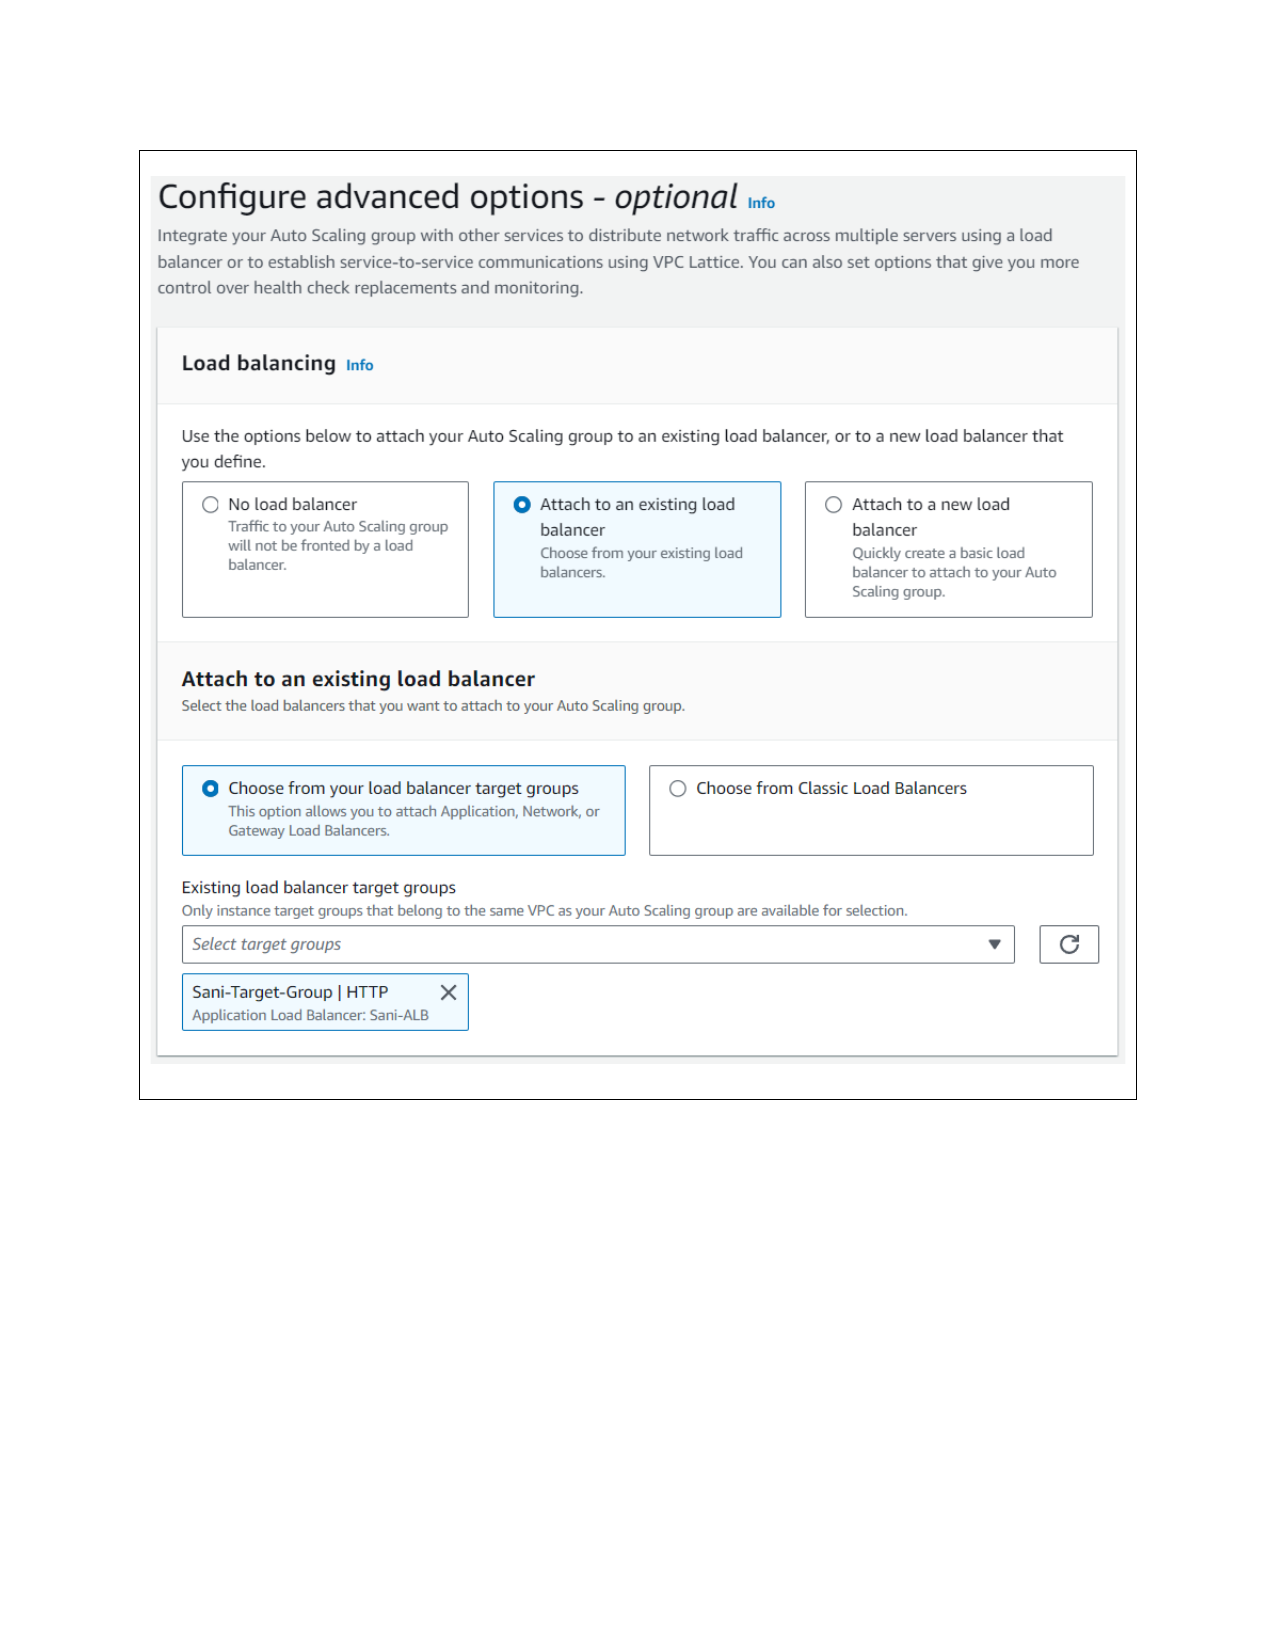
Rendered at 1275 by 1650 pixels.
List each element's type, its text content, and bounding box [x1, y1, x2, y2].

picture [150, 176, 1126, 1064]
table_cell Step 3: Configure advanced options [140, 151, 1136, 1099]
